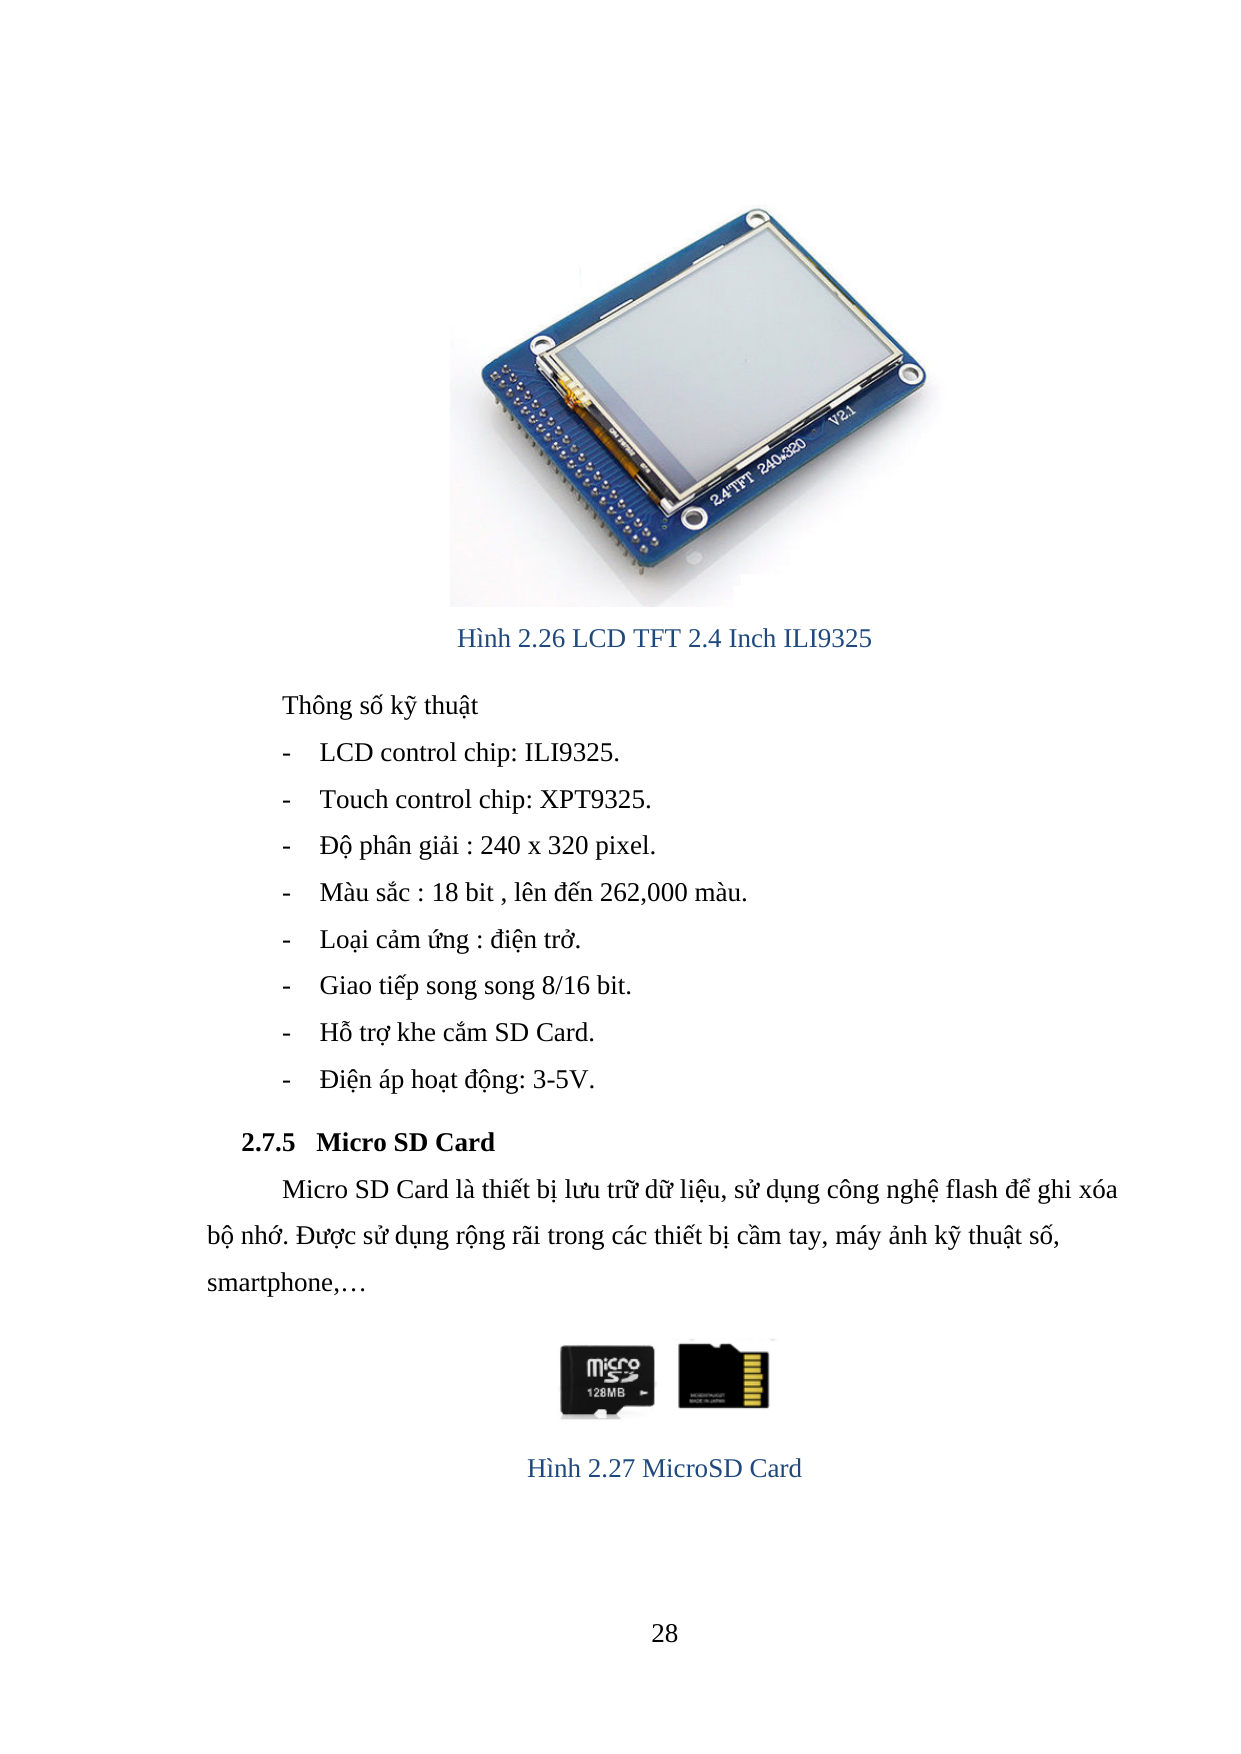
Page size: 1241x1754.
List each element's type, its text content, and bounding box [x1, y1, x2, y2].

list Touch control chip: XPT9325. [282, 783, 1122, 814]
text Hình 2.26 LCD TFT 2.4 Inch ILI9325 [207, 622, 1122, 653]
list Giao tiếp song song 8/16 bit. [282, 969, 1122, 1001]
list Loại cảm ứng : điện trở. [282, 923, 1122, 954]
text Hình 2.27 MicroSD Card [207, 1452, 1122, 1483]
list Micro SD Card là thiết bị lưu trữ dữ liệu, sử dụng công nghệ flash để ghi xóa bộ nhớ. Được sử dụng rộng rãi trong các thiết bị cầm tay, máy ảnh kỹ thuật số, smartphone,… [207, 1173, 1122, 1297]
picture [539, 1329, 790, 1437]
text Thông số kỹ thuật [207, 689, 1122, 721]
list Hỗ trợ khe cắm SD Card. [282, 1016, 1122, 1047]
picture [450, 177, 954, 607]
list Điện áp hoạt động: 3-5V. [282, 1063, 1122, 1094]
list Màu sắc : 18 bit , lên đến 262,000 màu. [282, 876, 1122, 907]
list Độ phân giải : 240 x 320 pixel. [282, 829, 1122, 861]
list LCD control chip: ILI9325. [282, 736, 1122, 767]
subtitle Micro SD Card [241, 1126, 1122, 1157]
